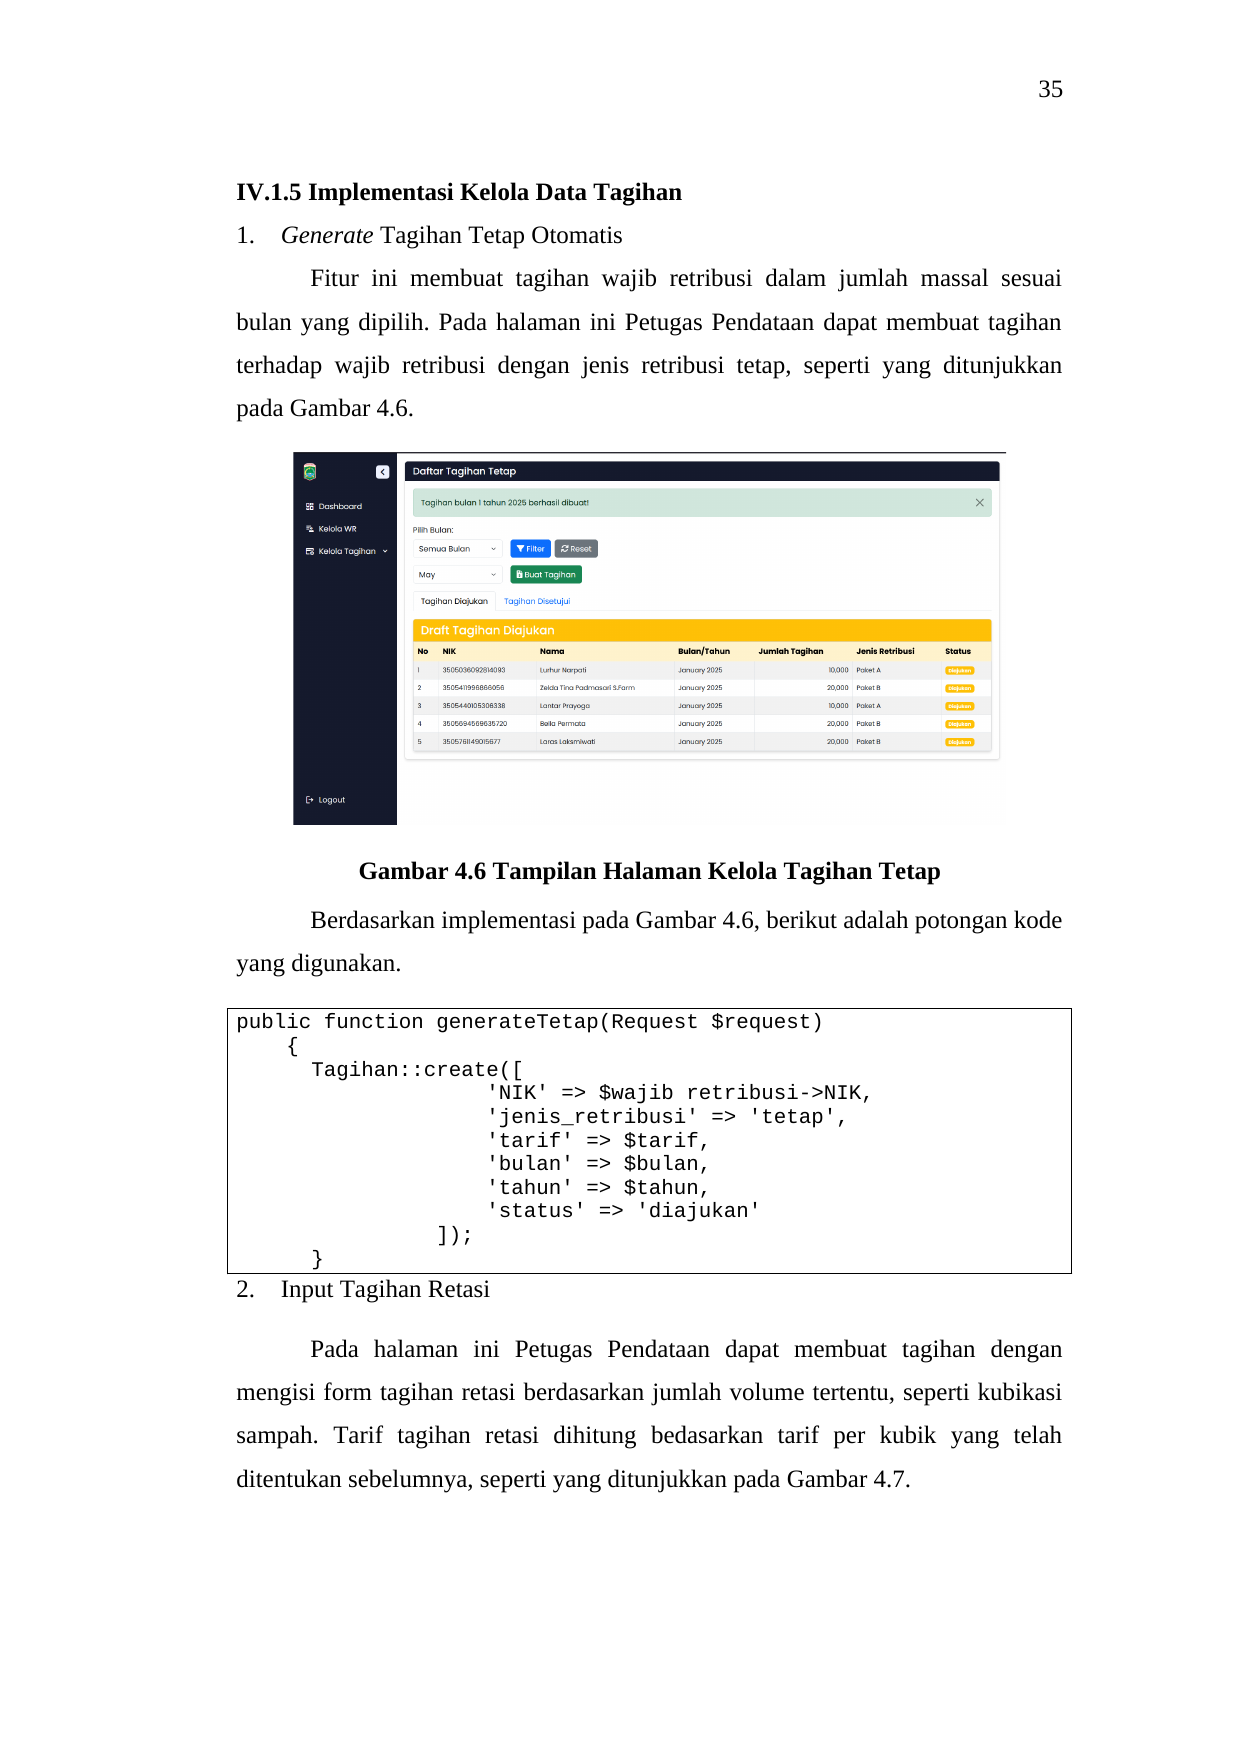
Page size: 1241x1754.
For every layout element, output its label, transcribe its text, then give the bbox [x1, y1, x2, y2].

text Pada halaman ini Petugas Pendataan dapat membuat tagihan dengan mengisi form tagihan retasi berdasarkan jumlah volume tertentu, seperti kubikasi sampah. Tarif tagihan retasi dihitung bedasarkan tarif per kubik yang telah ditentukan sebelumnya, seperti yang ditunjukkan pada Gambar 4.7. [236, 1334, 1063, 1492]
text ]); [236, 1224, 1063, 1245]
text public function generateTetap(Request $request) [228, 1009, 1071, 1035]
list Fitur ini membuat tagihan wajib retribusi dalam jumlah massal sesuai bulan yang dipilih. Pada halaman ini Petugas Pendataan dapat membuat tagihan terhadap wajib retribusi dengan jenis retribusi tetap, seperti yang ditunjukkan pada Gambar 4.6. [236, 263, 1063, 422]
text 'tahun' => $tahun, [236, 1177, 1063, 1201]
text { [236, 1035, 1063, 1059]
list Input Tagihan Retasi [236, 1274, 1063, 1303]
text 'jenis_retribusi' => 'tetap', [236, 1106, 1063, 1129]
text 'tarif' => $tarif, [236, 1129, 1063, 1153]
text Berdasarkan implementasi pada Gambar 4.6, berikut adalah potongan kode yang digunakan. [236, 905, 1063, 977]
text 'bulan' => $bulan, [236, 1153, 1063, 1177]
list Generate Tagihan Tetap Otomatis [236, 220, 1063, 249]
text 'status' => 'diajukan' [236, 1201, 1063, 1224]
text Tagihan::create([ [236, 1059, 1063, 1082]
picture [293, 452, 1007, 825]
subtitle Implementasi Kelola Data Tagihan [236, 177, 1063, 206]
text } [228, 1245, 1071, 1273]
text 'NIK' => $wajib retribusi->NIK, [236, 1082, 1063, 1106]
text Gambar 4.6 Tampilan Halaman Kelola Tagihan Tetap [236, 856, 1063, 884]
